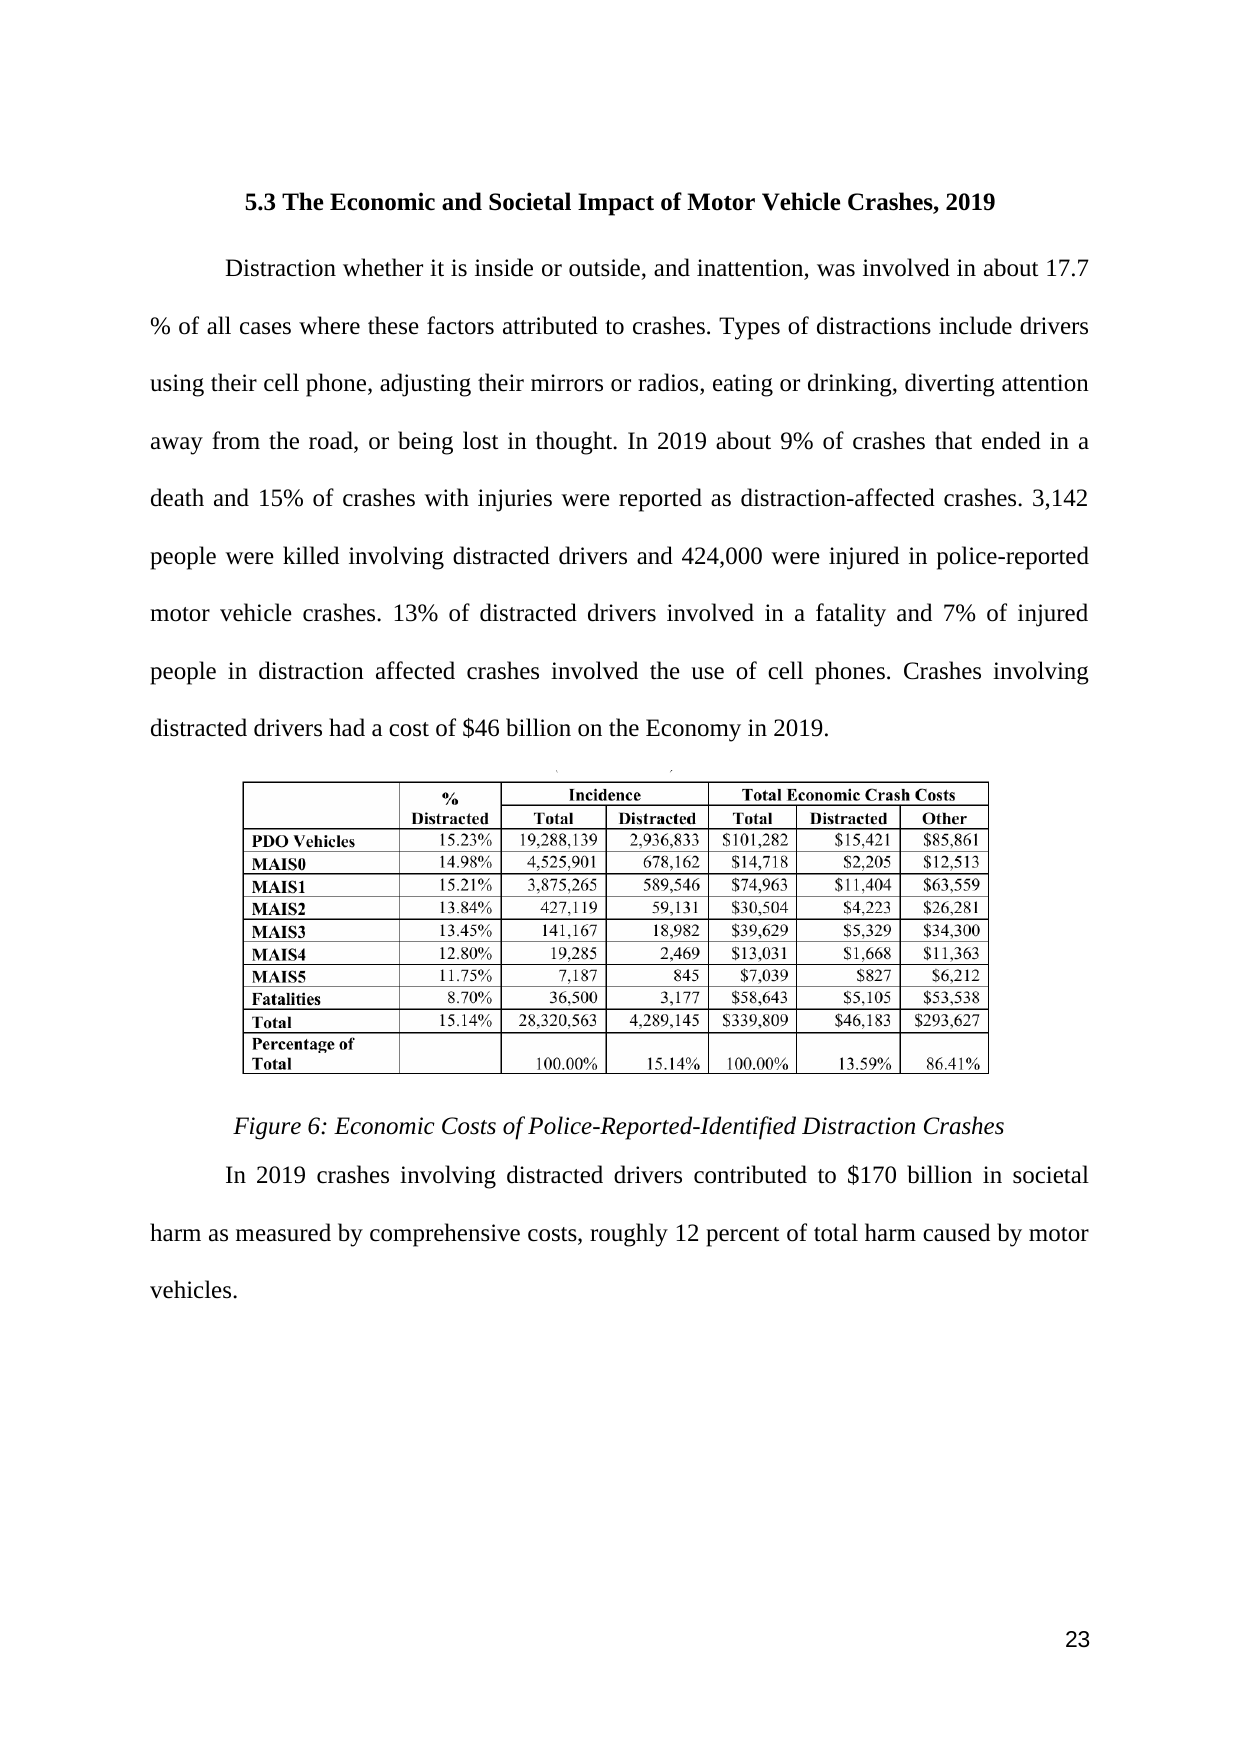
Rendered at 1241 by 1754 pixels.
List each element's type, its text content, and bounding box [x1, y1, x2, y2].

text In 2019 crashes involving distracted drivers contributed to $170 billion in societal harm as measured by comprehensive costs, roughly 12 percent of total harm caused by motor vehicles. [150, 1160, 1090, 1304]
subtitle 5.3 The Economic and Societal Impact of Motor Vehicle Crashes, 2019 [150, 187, 1090, 216]
text Distraction whether it is inside or outside, and inattention, was involved in about 17.7 % of all cases where these factors attributed to crashes. Types of distractions include drivers using their cell phone, adjusting their mirrors or radios, eating or drinking, diverting attention away from the road, or being lost in thought. In 2019 about 9% of crashes that ended in a death and 15% of crashes with injuries were reported as distraction-affected crashes. 3,142 people were killed involving distracted drivers and 424,000 were injured in police-reported motor vehicle crashes. 13% of distracted drivers involved in a fatality and 7% of injured people in distraction affected crashes involved the use of cell phones. Crashes involving distracted drivers had a cost of $46 billion on the Economy in 2019. [150, 253, 1090, 742]
text Figure 6: Economic Costs of Police-Reported-Identified Distraction Crashes [150, 1111, 1090, 1139]
picture [236, 770, 1004, 1085]
